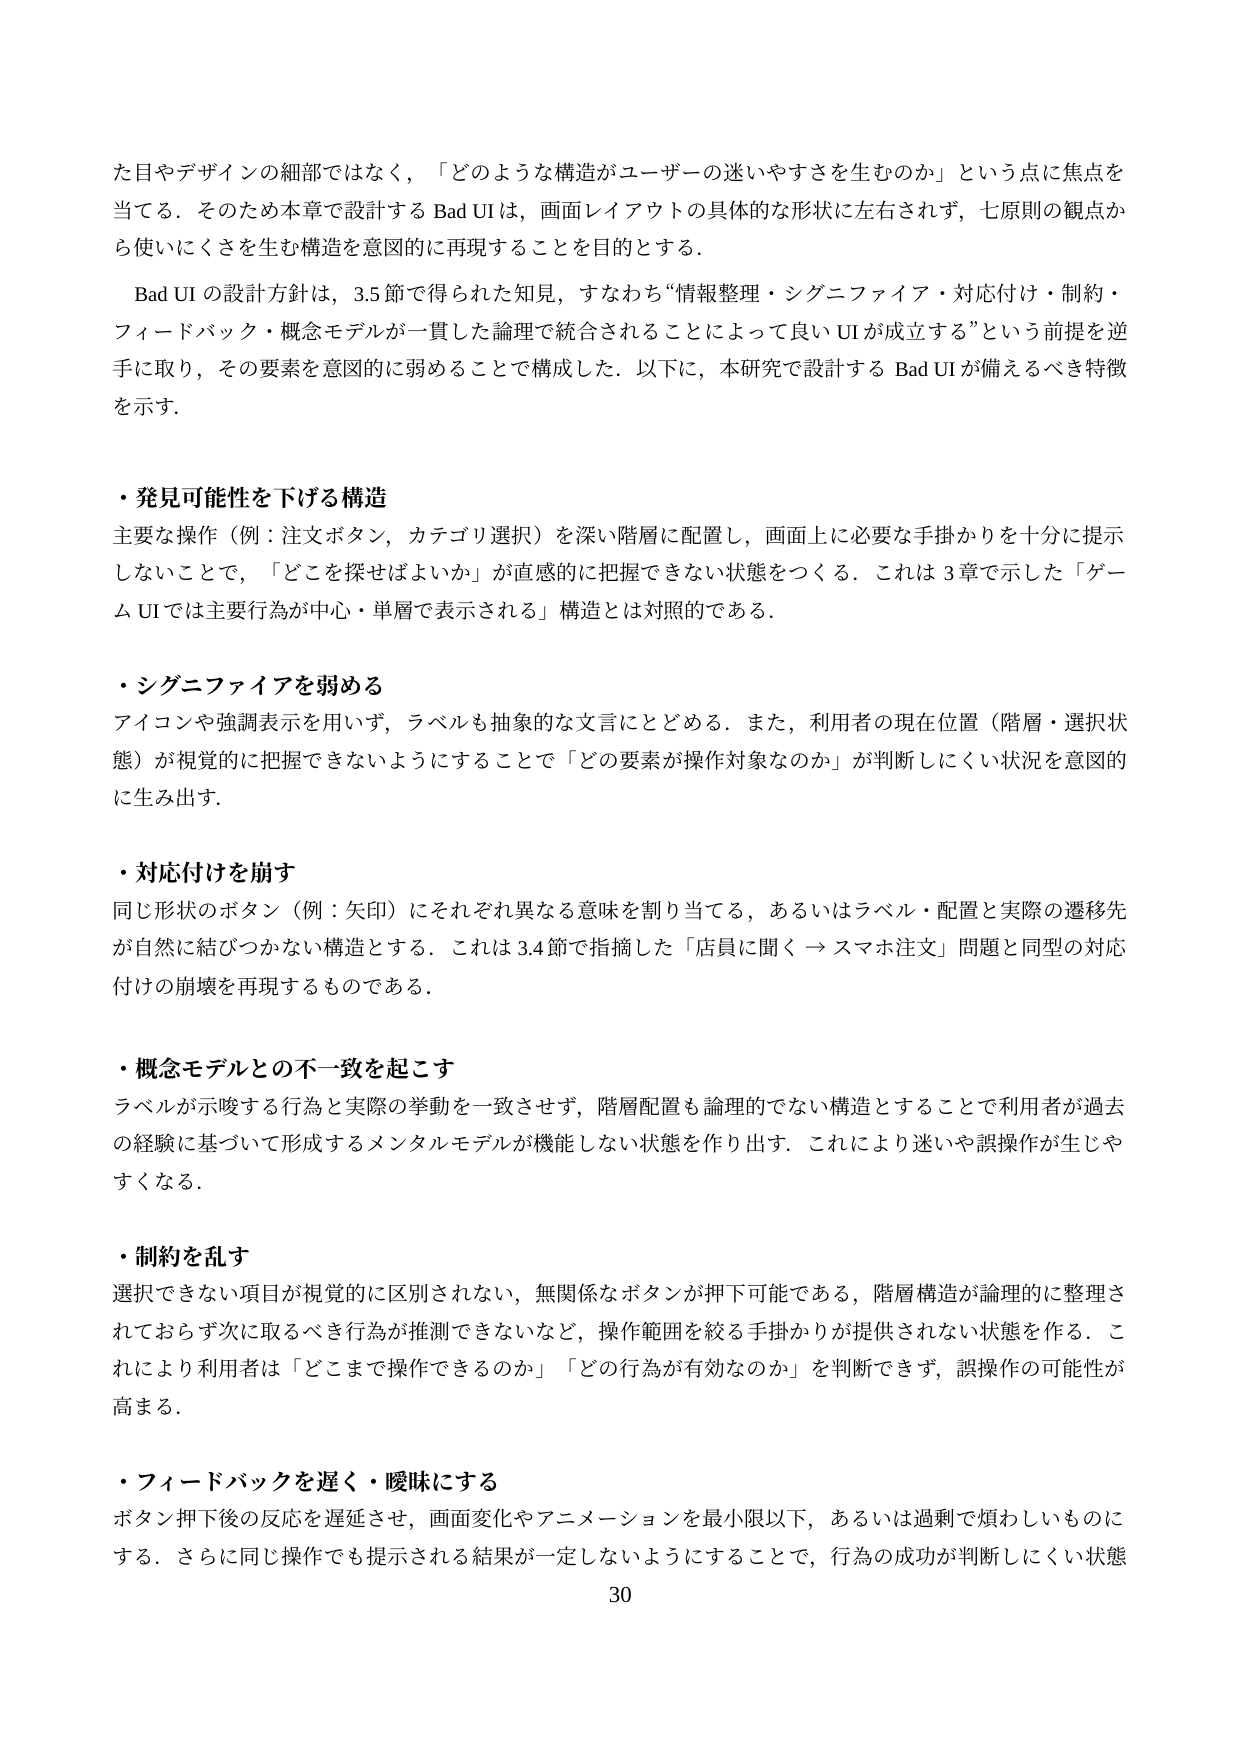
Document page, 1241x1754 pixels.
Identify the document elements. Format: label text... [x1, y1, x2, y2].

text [112, 153, 1128, 266]
text ・発見可能性を下げる構造 主要な操作（例：注文ボタン，カテゴリ選択）を深い階層に配置し，画面上に必要な手掛かりを十分に提示しないことで，「どこを探せばよいか」が直感的に把握できない状態をつくる．これは3章で示した「ゲームUIでは主要行為が中心・単層で表示される」構造とは対照的である． ・シグニファイアを弱める アイコンや強調表示を用いず，ラベルも抽象的な文言にとどめる．また，利用者の現在位置（階層・選択状態）が視覚的に把握できないようにすることで「どの要素が操作対象なのか」が判断しにくい状況を意図的に生み出す． ・対応付けを崩す 同じ形状のボタン（例：矢印）にそれぞれ異なる意味を割り当てる，あるいはラベル・配置と実際の遷移先が自然に結びつかない構造とする．これは3.4節で指摘した「店員に聞く → スマホ注文」問題と同型の対応付けの崩壊を再現するものである． [112, 478, 1128, 1003]
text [112, 1011, 1128, 1574]
text Bad UI の設計方針は，3.5節で得られた知見，すなわち“情報整理・シグニファイア・対応付け・制約・フィードバック・概念モデルが一貫した論理で統合されることによって良いUIが成立する”という前提を逆手に取り，その要素を意図的に弱めることで構成した．以下に，本研究で設計するBad UIが備えるべき特徴を示す． [112, 274, 1128, 424]
